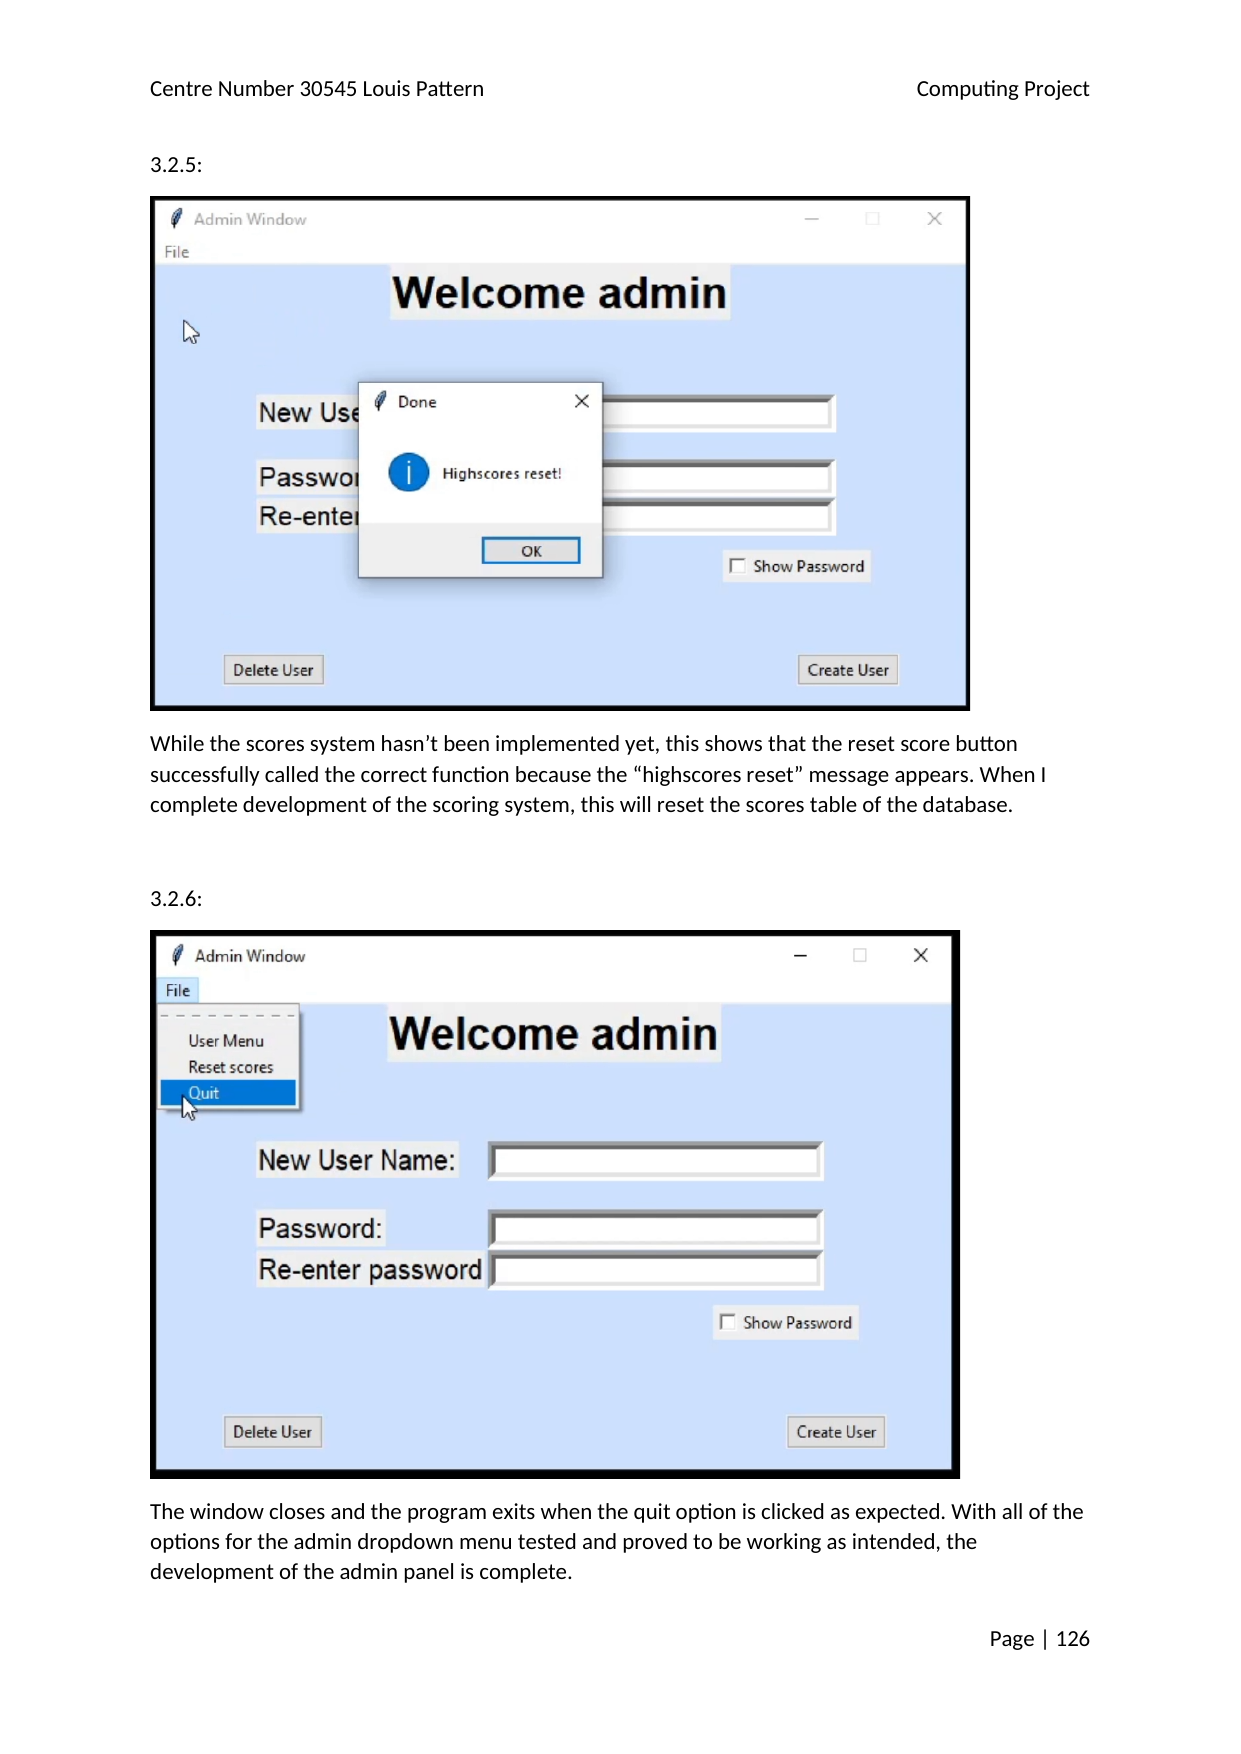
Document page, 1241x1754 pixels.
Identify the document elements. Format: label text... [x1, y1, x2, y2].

picture [150, 196, 971, 711]
picture [150, 930, 961, 1479]
text 3.2.5: [150, 150, 1090, 178]
text The window closes and the program exits when the quit option is clicked as expected. With all of the options for the admin dropdown menu tested and proved to be working as intended, the development of the admin panel is complete. [150, 1497, 1090, 1586]
text While the scores system hasn’t been implemented yet, this shows that the reset score button successfully called the correct function because the “highscores reset” message appears. When I complete development of the scoring system, this will reset the scores table of the database. [150, 729, 1090, 818]
text 3.2.6: [150, 884, 1090, 912]
